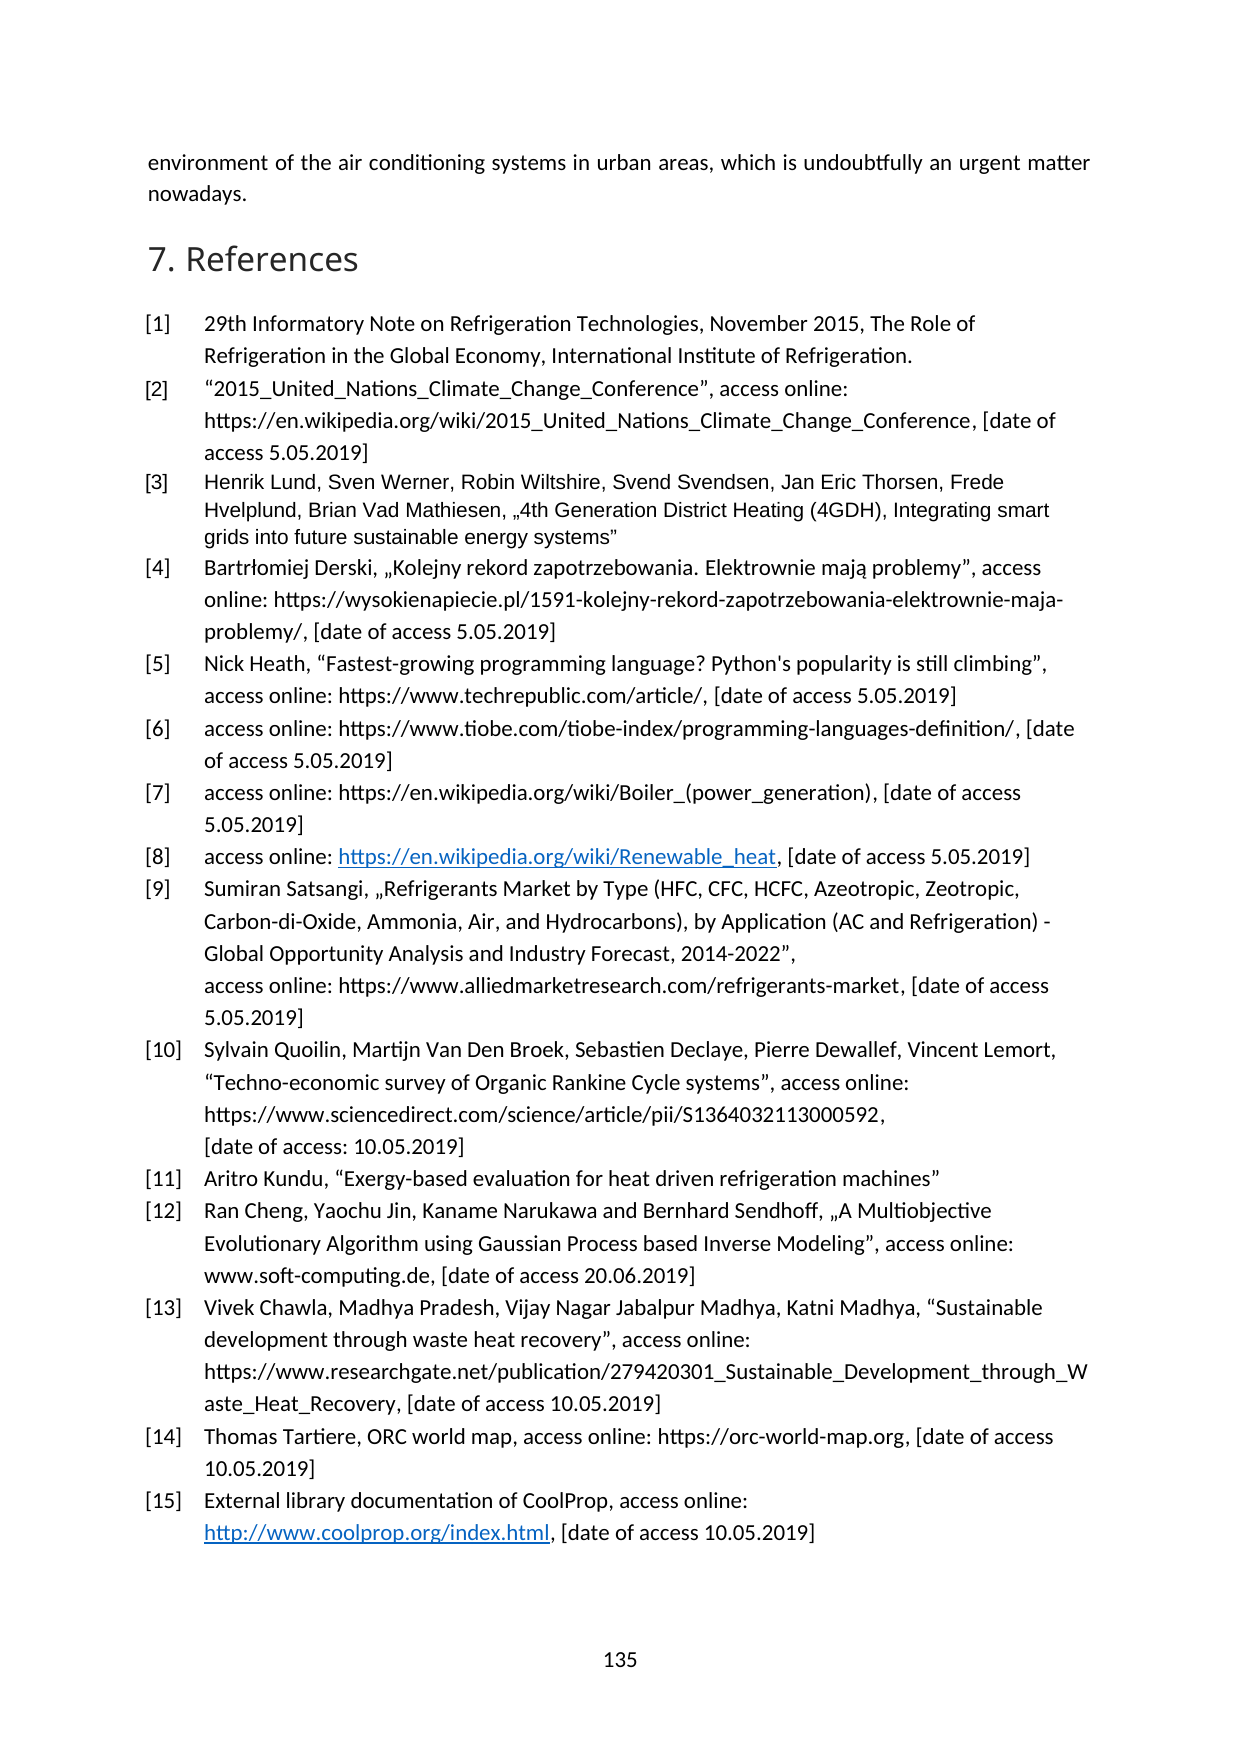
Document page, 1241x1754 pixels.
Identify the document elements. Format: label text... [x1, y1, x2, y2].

list Vivek Chawla, Madhya Pradesh, Vijay Nagar Jabalpur Madhya, Katni Madhya, “Sustainable development through waste heat recovery”, access online: https://www.researchgate.net/publication/279420301_Sustainable_Development_through_Waste_Heat_Recovery, [date of access 10.05.2019] [145, 1293, 1093, 1418]
list Ran Cheng, Yaochu Jin, Kaname Narukawa and Bernhard Sendhoff, „A Multiobjective Evolutionary Algorithm using Gaussian Process based Inverse Modeling”, access online: www.soft-computing.de, [date of access 20.06.2019] [145, 1196, 1093, 1289]
list access online: https://www.tiobe.com/tiobe-index/programming-languages-definition/, [date of access 5.05.2019] [145, 714, 1093, 774]
list External library documentation of CoolProp, access online: http://www.coolprop.org/index.html, [date of access 10.05.2019] [145, 1486, 1093, 1546]
list access online: https://www.alliedmarketresearch.com/refrigerants-market, [date of access 5.05.2019] [204, 971, 1093, 1031]
list “2015_United_Nations_Climate_Change_Conference”, access online: https://en.wikipedia.org/wiki/2015_United_Nations_Climate_Change_Conference, [date of access 5.05.2019] [145, 374, 1093, 466]
list Sumiran Satsangi, „Refrigerants Market by Type (HFC, CFC, HCFC, Azeotropic, Zeotropic, Carbon-di-Oxide, Ammonia, Air, and Hydrocarbons), by Application (AC and Refrigeration) - Global Opportunity Analysis and Industry Forecast, 2014-2022”, [145, 874, 1093, 967]
list Thomas Tartiere, ORC world map, access online: https://orc-world-map.org, [date of access 10.05.2019] [145, 1422, 1093, 1482]
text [148, 148, 1093, 207]
list Henrik Lund, Sven Werner, Robin Wiltshire, Svend Svendsen, Jan Eric Thorsen, Frede Hvelplund, Brian Vad Mathiesen, „4th Generation District Heating (4GDH), Integrating smart grids into future sustainable energy systems” [145, 470, 1093, 549]
list Nick Heath, “Fastest-growing programming language? Python's popularity is still climbing”, access online: https://www.techrepublic.com/article/, [date of access 5.05.2019] [145, 649, 1093, 709]
list Aritro Kundu, “Exergy-based evaluation for heat driven refrigeration machines” [145, 1164, 1093, 1192]
subtitle References [148, 235, 1093, 281]
list 29th Informatory Note on Refrigeration Technologies, November 2015, The Role of Refrigeration in the Global Economy, International Institute of Refrigeration. [145, 309, 1093, 369]
list access online: https://en.wikipedia.org/wiki/Boiler_(power_generation), [date of access 5.05.2019] [145, 778, 1093, 838]
list Sylvain Quoilin, Martijn Van Den Broek, Sebastien Declaye, Pierre Dewallef, Vincent Lemort, “Techno-economic survey of Organic Rankine Cycle systems”, access online: https://www.sciencedirect.com/science/article/pii/S1364032113000592, [date of access: 10.05.2019] [145, 1036, 1093, 1160]
list access online: https://en.wikipedia.org/wiki/Renewable_heat, [date of access 5.05.2019] [145, 842, 1093, 870]
list Bartrłomiej Derski, „Kolejny rekord zapotrzebowania. Elektrownie mają problemy”, access online: https://wysokienapiecie.pl/1591-kolejny-rekord-zapotrzebowania-elektrownie-maja-problemy/, [date of access 5.05.2019] [145, 553, 1093, 645]
